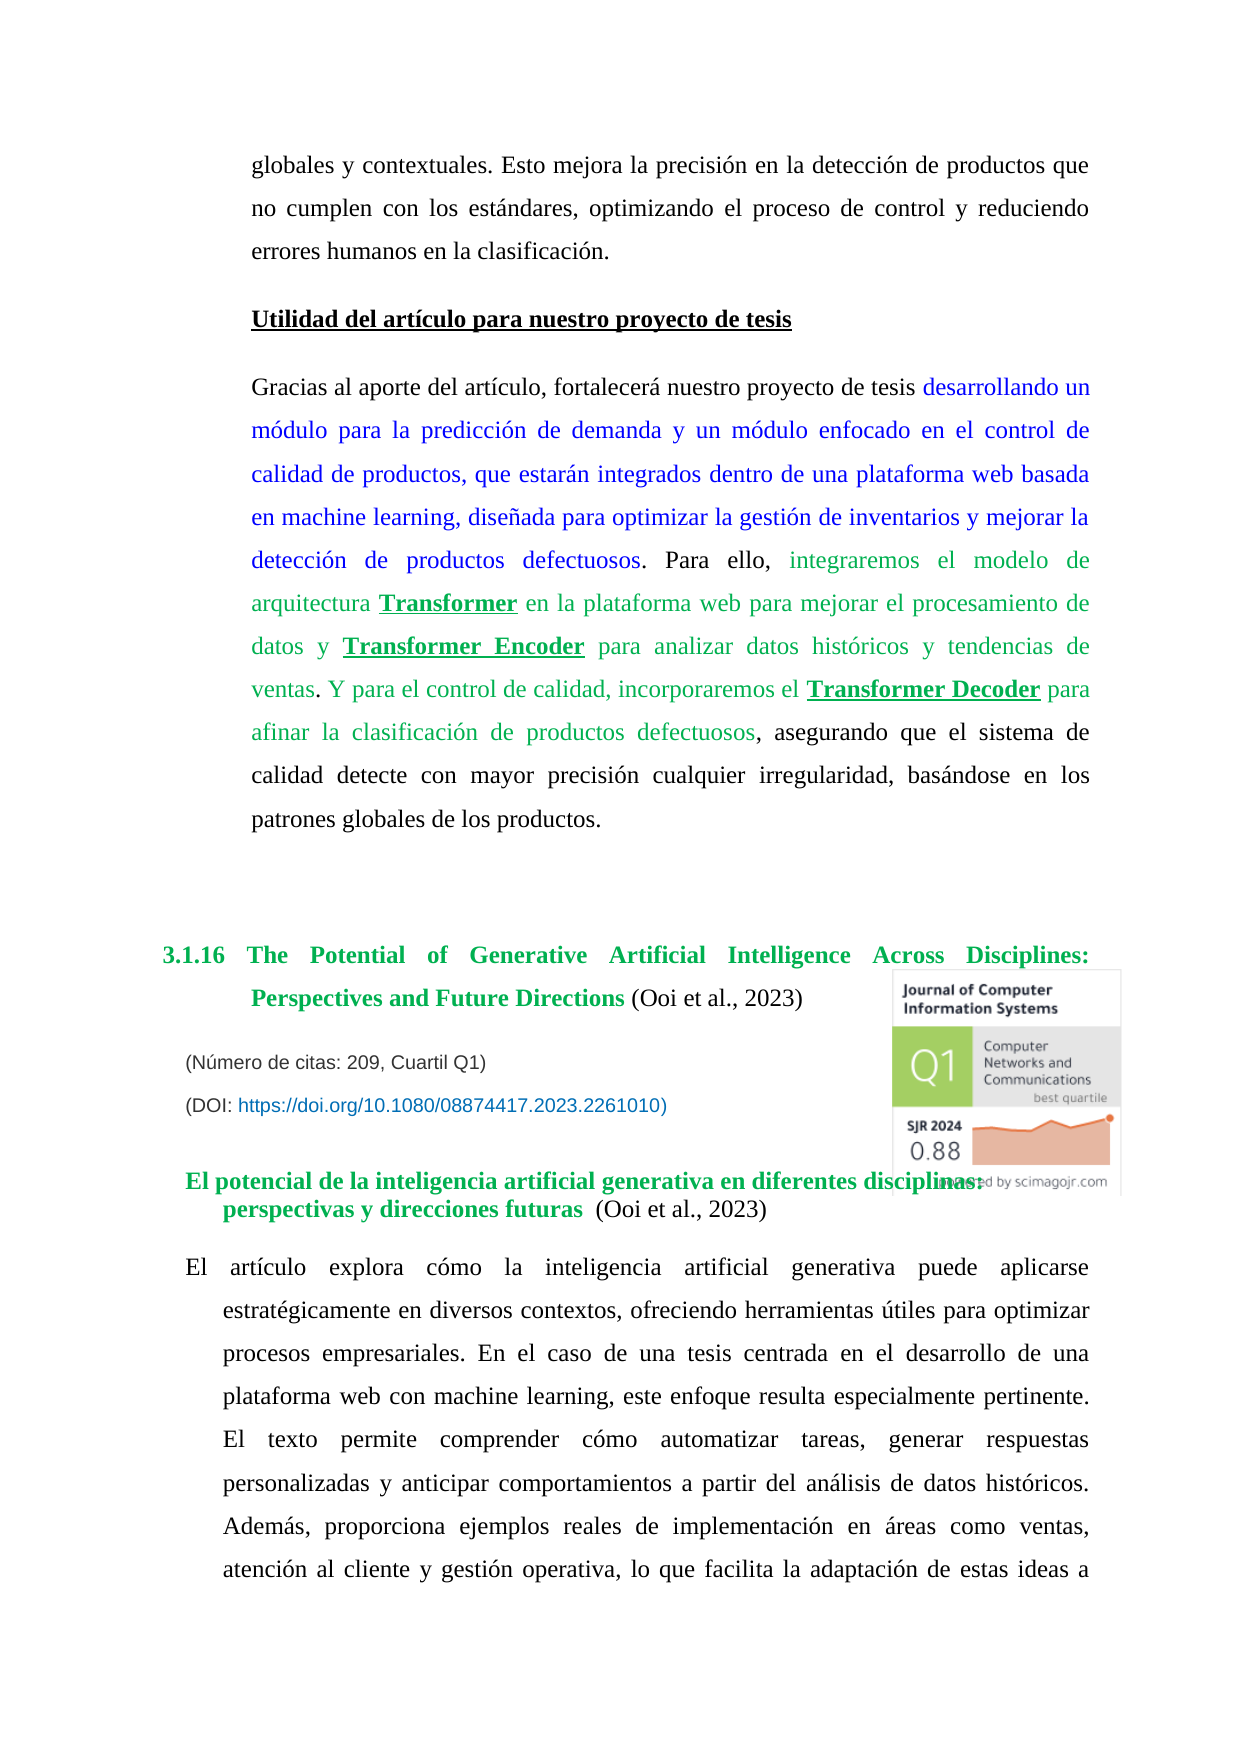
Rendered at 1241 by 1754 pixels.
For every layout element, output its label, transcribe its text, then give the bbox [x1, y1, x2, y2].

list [185, 1252, 1090, 1583]
text Utilidad del artículo para nuestro proyecto de tesis [251, 304, 1090, 333]
list El potencial de la inteligencia artificial generativa en diferentes disciplinas: perspectivas y direcciones futuras (Ooi et al., 2023) [185, 1166, 1086, 1223]
picture [891, 968, 1125, 1196]
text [251, 150, 1090, 265]
list (Número de citas: 209, Cuartil Q1) [185, 1051, 1086, 1074]
subtitle 3.1.16 The Potential of Generative Artificial Intelligence Across Disciplines: Perspectives and Future Directions (Ooi et al., 2023) [162, 940, 1090, 1012]
text Gracias al aporte del artículo, fortalecerá nuestro proyecto de tesis desarrollando un módulo para la predicción de demanda y un módulo enfocado en el control de calidad de productos, que estarán integrados dentro de una plataforma web basada en machine learning, diseñada para optimizar la gestión de inventarios y mejorar la detección de productos defectuosos. Para ello, integraremos el modelo de arquitectura Transformer en la plataforma web para mejorar el procesamiento de datos y Transformer Encoder para analizar datos históricos y tendencias de ventas. Y para el control de calidad, incorporaremos el Transformer Decoder para afinar la clasificación de productos defectuosos, asegurando que el sistema de calidad detecte con mayor precisión cualquier irregularidad, basándose en los patrones globales de los productos. [251, 372, 1090, 832]
list (DOI: https://doi.org/10.1080/08874417.2023.2261010) [185, 1094, 1086, 1117]
